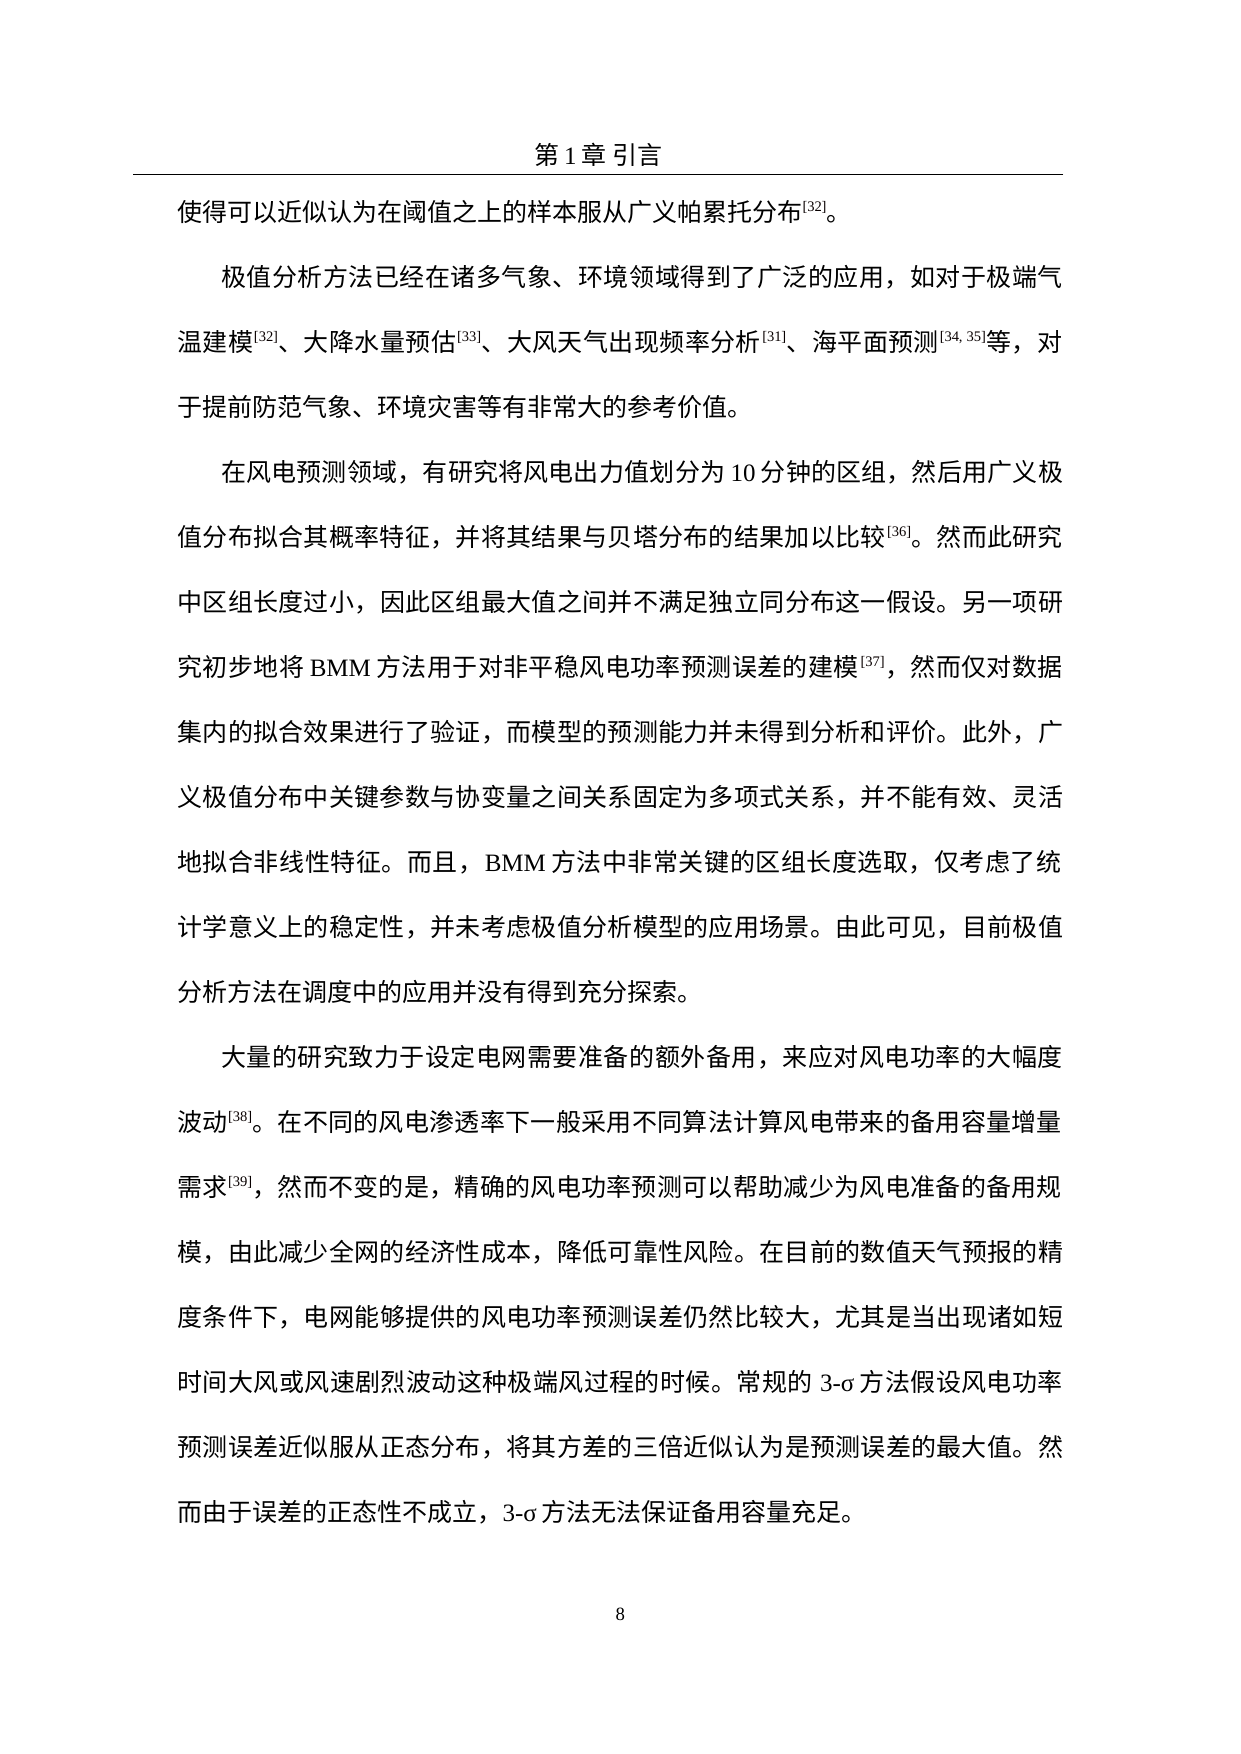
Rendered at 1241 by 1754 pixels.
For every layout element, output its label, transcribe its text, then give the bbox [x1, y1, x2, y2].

text 在风电预测领域，有研究将风电出力值划分为10分钟的区组，然后用广义极值分布拟合其概率特征，并将其结果与贝塔分布的结果加以比较[36]。然而此研究中区组长度过小，因此区组最大值之间并不满足独立同分布这一假设。另一项研究初步地将BMM方法用于对非平稳风电功率预测误差的建模[37]，然而仅对数据集内的拟合效果进行了验证，而模型的预测能力并未得到分析和评价。此外，广义极值分布中关键参数与协变量之间关系固定为多项式关系，并不能有效、灵活地拟合非线性特征。而且，BMM方法中非常关键的区组长度选取，仅考虑了统计学意义上的稳定性，并未考虑极值分析模型的应用场景。由此可见，目前极值分析方法在调度中的应用并没有得到充分探索。 [177, 438, 1063, 1023]
text 极值分析方法已经在诸多气象、环境领域得到了广泛的应用，如对于极端气温建模[32]、大降水量预估[33]、大风天气出现频率分析[31]、海平面预测[34, 35]等，对于提前防范气象、环境灾害等有非常大的参考价值。 [177, 243, 1063, 438]
text 大量的研究致力于设定电网需要准备的额外备用，来应对风电功率的大幅度波动[38]。在不同的风电渗透率下一般采用不同算法计算风电带来的备用容量增量需求[39]，然而不变的是，精确的风电功率预测可以帮助减少为风电准备的备用规模，由此减少全网的经济性成本，降低可靠性风险。在目前的数值天气预报的精度条件下，电网能够提供的风电功率预测误差仍然比较大，尤其是当出现诸如短时间大风或风速剧烈波动这种极端风过程的时候。常规的3-σ方法假设风电功率预测误差近似服从正态分布，将其方差的三倍近似认为是预测误差的最大值。然而由于误差的正态性不成立，3-σ方法无法保证备用容量充足。 [177, 1023, 1063, 1543]
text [177, 178, 1063, 243]
